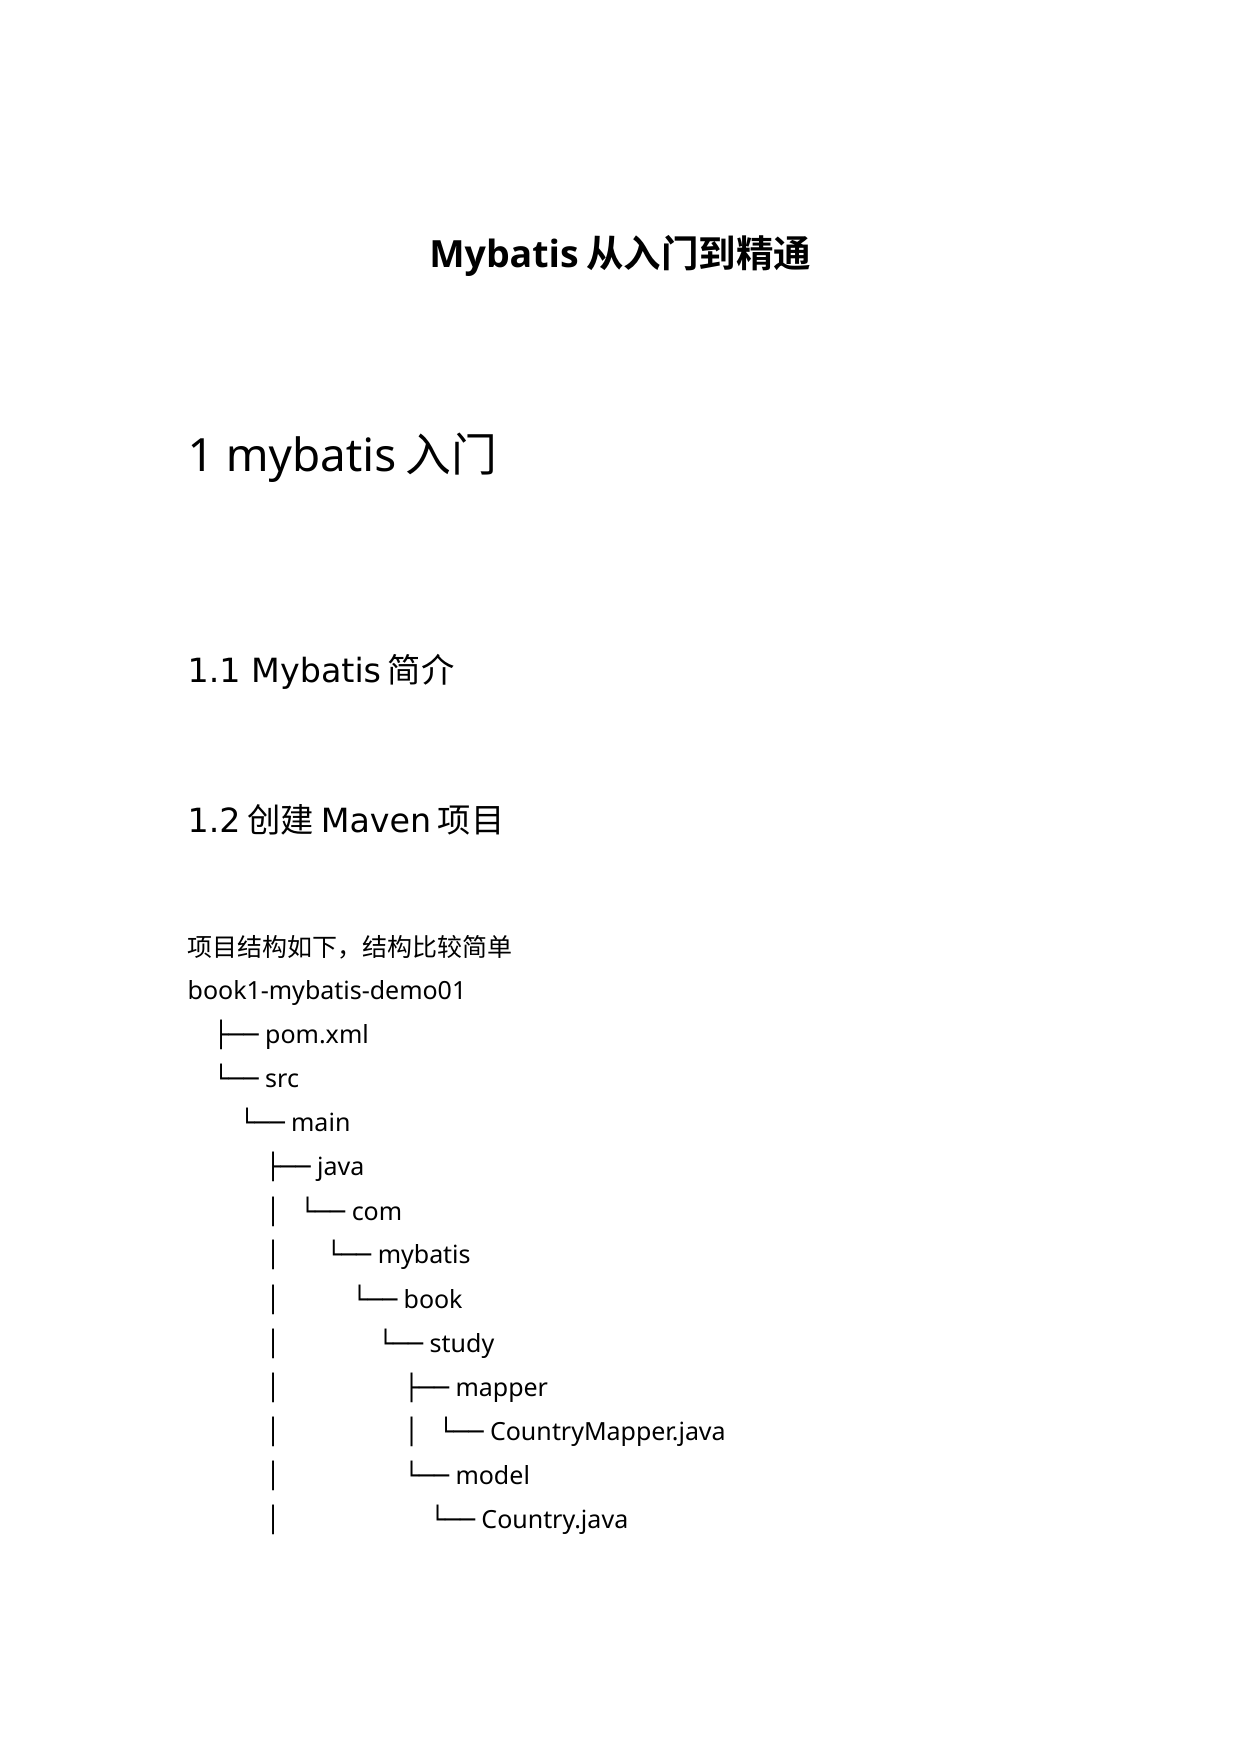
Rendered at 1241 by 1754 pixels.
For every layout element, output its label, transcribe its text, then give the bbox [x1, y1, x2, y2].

text book1-mybatis-demo01 [187, 968, 1053, 1012]
text └── src [187, 1056, 1053, 1100]
text └── main [187, 1100, 1053, 1144]
text │ └── model [187, 1452, 1053, 1497]
text │ └── study [187, 1320, 1053, 1364]
text │ └── book [187, 1276, 1053, 1320]
text 项目结构如下，结构比较简单 [187, 924, 1053, 968]
text │ └── mybatis [187, 1232, 1053, 1276]
subtitle 1 mybatis入门 [187, 408, 1053, 496]
text │ ├── mapper [187, 1364, 1053, 1408]
subtitle 1.1 Mybatis简介 [187, 624, 1053, 712]
text ├── java [187, 1144, 1053, 1188]
text │ └── com [187, 1188, 1053, 1232]
subtitle Mybatis从入门到精通 [187, 207, 1053, 296]
text │ │ └── CountryMapper.java [187, 1408, 1053, 1452]
text ├── pom.xml [187, 1012, 1053, 1056]
text │ └── Country.java [187, 1497, 1053, 1541]
subtitle 1.2创建Maven项目 [187, 774, 1053, 862]
